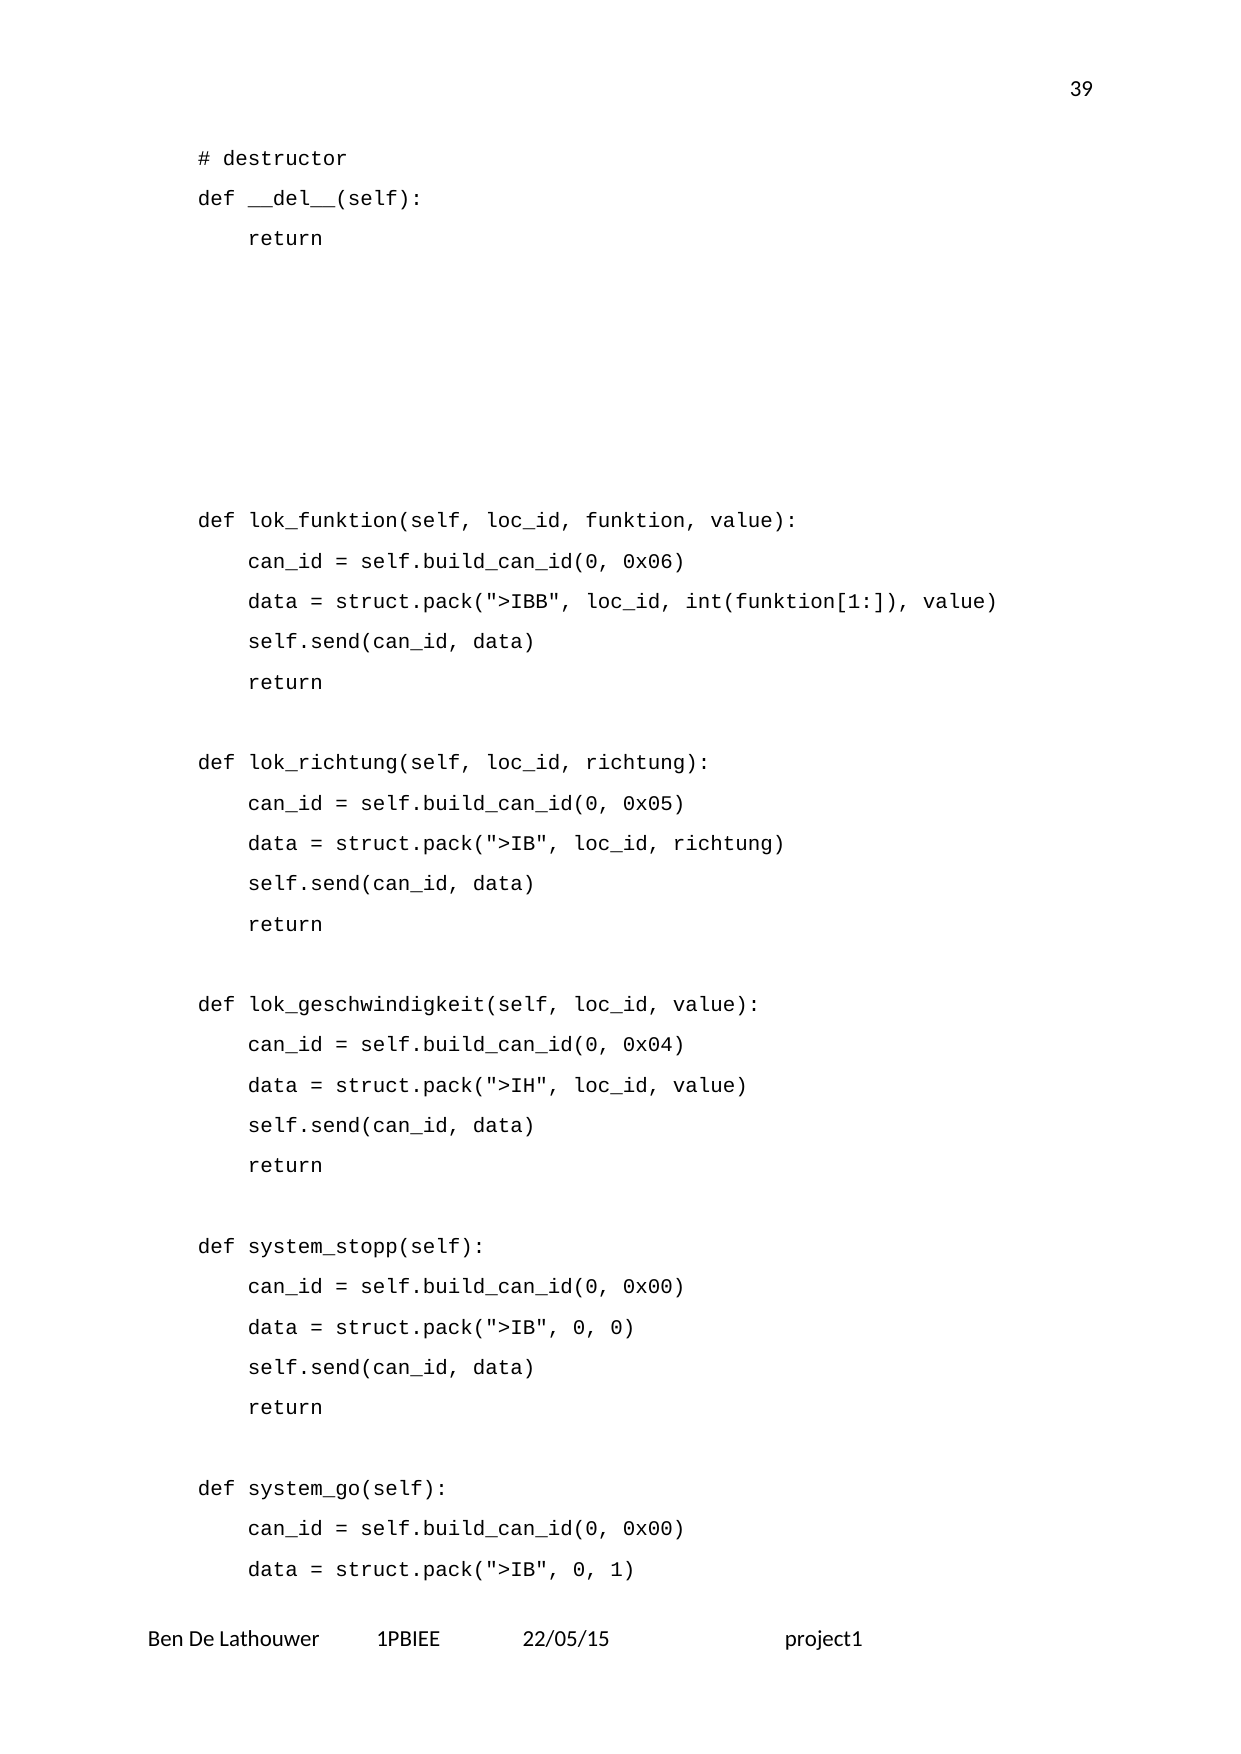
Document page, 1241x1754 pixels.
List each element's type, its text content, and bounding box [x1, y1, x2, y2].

text def lok_geschwindigkeit(self, loc_id, value): [148, 994, 1093, 1018]
text def system_go(self): [148, 1478, 1093, 1502]
text data = struct.pack(">IB", 0, 1) [148, 1558, 1093, 1582]
text data = struct.pack(">IB", 0, 0) [148, 1317, 1093, 1340]
text can_id = self.build_can_id(0, 0x06) [148, 551, 1093, 574]
text # destructor [148, 148, 1093, 171]
text self.send(can_id, data) [148, 1357, 1093, 1381]
text data = struct.pack(">IB", loc_id, richtung) [148, 833, 1093, 857]
text return [148, 228, 1093, 252]
text return [148, 1397, 1093, 1421]
text return [148, 913, 1093, 937]
text def system_stopp(self): [148, 1236, 1093, 1260]
text can_id = self.build_can_id(0, 0x00) [148, 1518, 1093, 1542]
text data = struct.pack(">IH", loc_id, value) [148, 1075, 1093, 1098]
text can_id = self.build_can_id(0, 0x00) [148, 1276, 1093, 1300]
text def __del__(self): [148, 188, 1093, 212]
text can_id = self.build_can_id(0, 0x05) [148, 793, 1093, 816]
text def lok_funktion(self, loc_id, funktion, value): [148, 510, 1093, 534]
text def lok_richtung(self, loc_id, richtung): [148, 752, 1093, 776]
text can_id = self.build_can_id(0, 0x04) [148, 1034, 1093, 1058]
text return [148, 1155, 1093, 1179]
text self.send(can_id, data) [148, 873, 1093, 897]
text data = struct.pack(">IBB", loc_id, int(funktion[1:]), value) [148, 591, 1093, 615]
text self.send(can_id, data) [148, 631, 1093, 655]
text self.send(can_id, data) [148, 1115, 1093, 1139]
text return [148, 672, 1093, 695]
